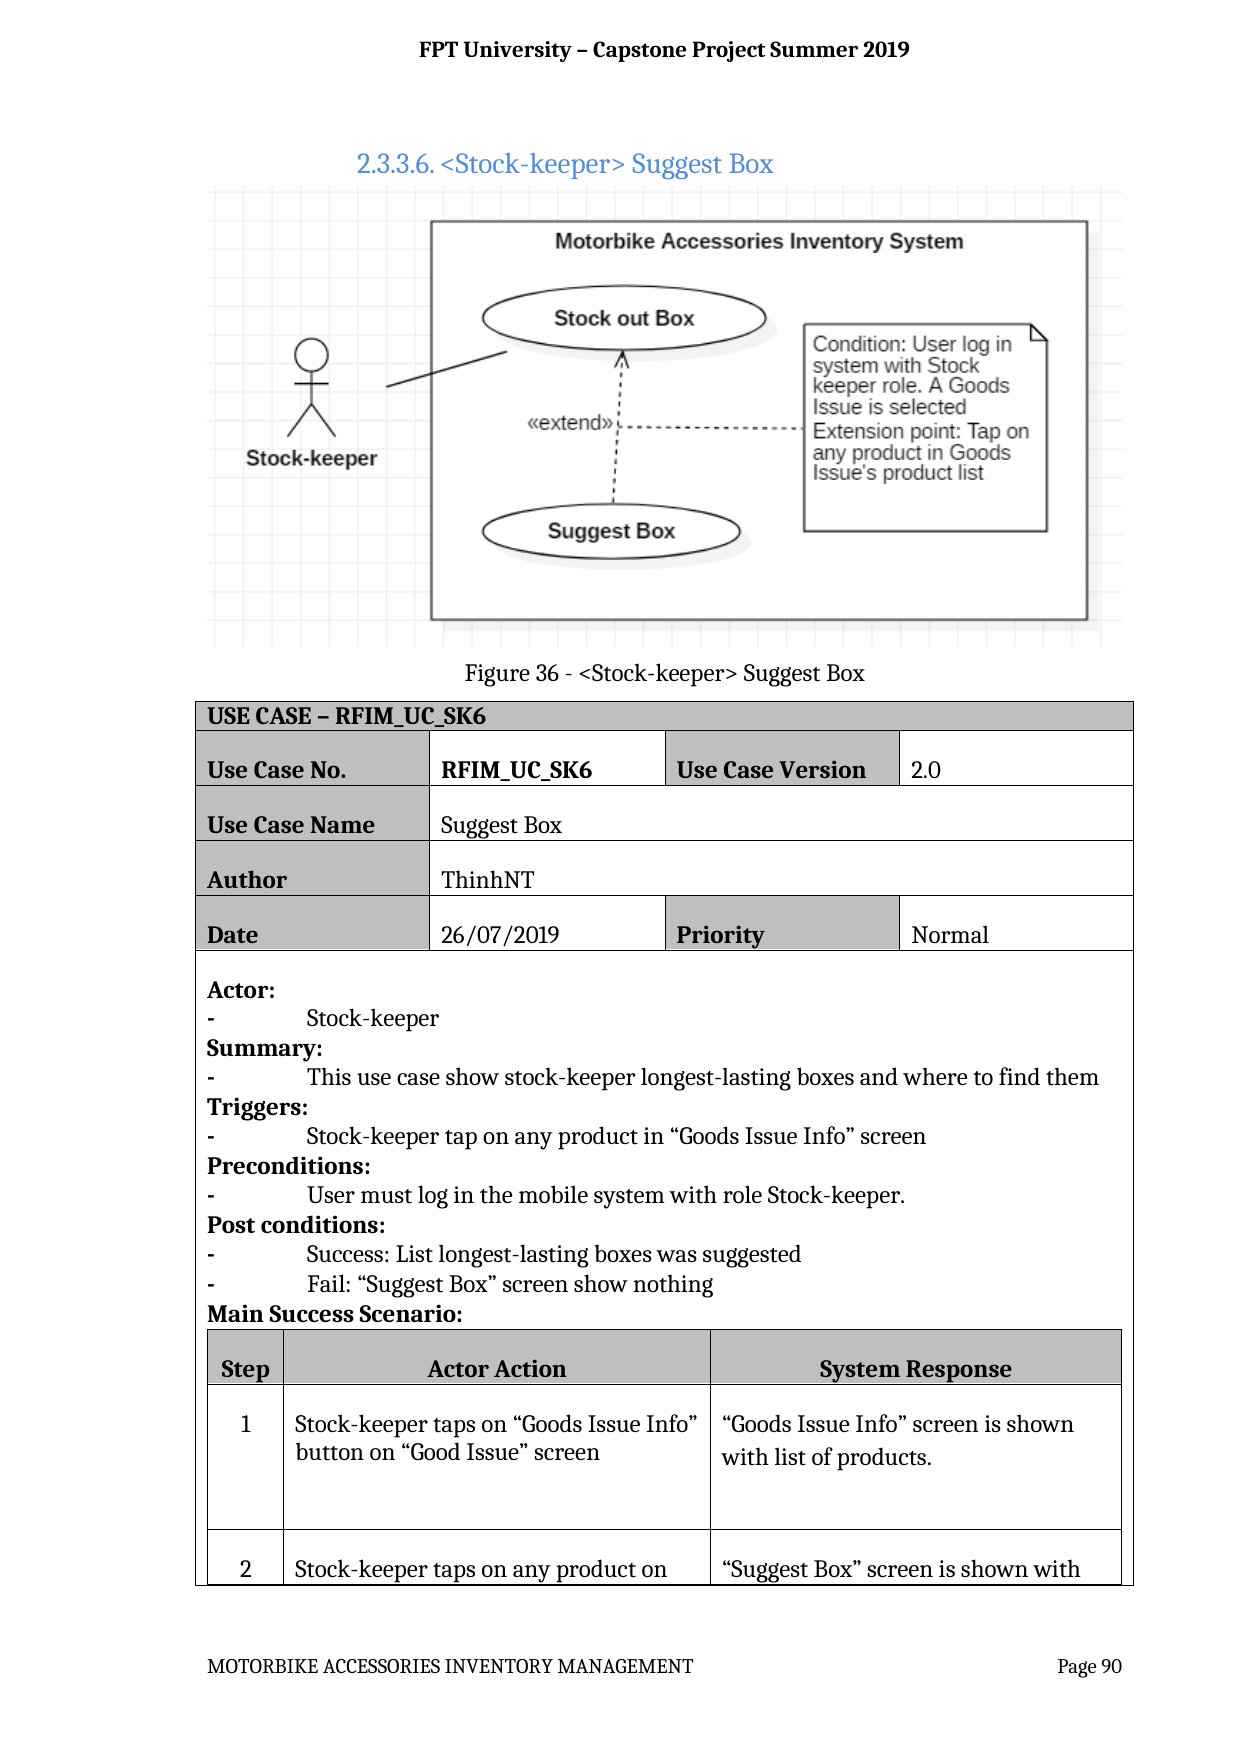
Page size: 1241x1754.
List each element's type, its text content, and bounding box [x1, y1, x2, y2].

table_cell RFIM_UC_SK6 [430, 731, 665, 785]
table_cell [196, 951, 1133, 1585]
table_cell Normal [900, 896, 1133, 949]
table_cell ThinhNT [430, 841, 1133, 895]
table_cell Priority [666, 896, 899, 949]
table_cell 2.0 [900, 731, 1133, 785]
subtitle <Stock-keeper> Suggest Box [357, 148, 1122, 181]
table_cell Author [196, 841, 429, 895]
picture [206, 186, 1123, 647]
table_cell Use Case Name [196, 786, 429, 840]
table_cell Use Case Version [666, 731, 899, 785]
table_cell Use Case No. [196, 731, 429, 785]
text Figure 40 - <Stock-keeper> Suggest Box [207, 659, 1122, 688]
table_cell Suggest Box [430, 786, 1133, 840]
table_cell 26/07/2019 [430, 896, 665, 949]
table_cell Date [196, 896, 429, 949]
table_header USE CASE – RFIM_UC_SK6 [196, 702, 1133, 730]
